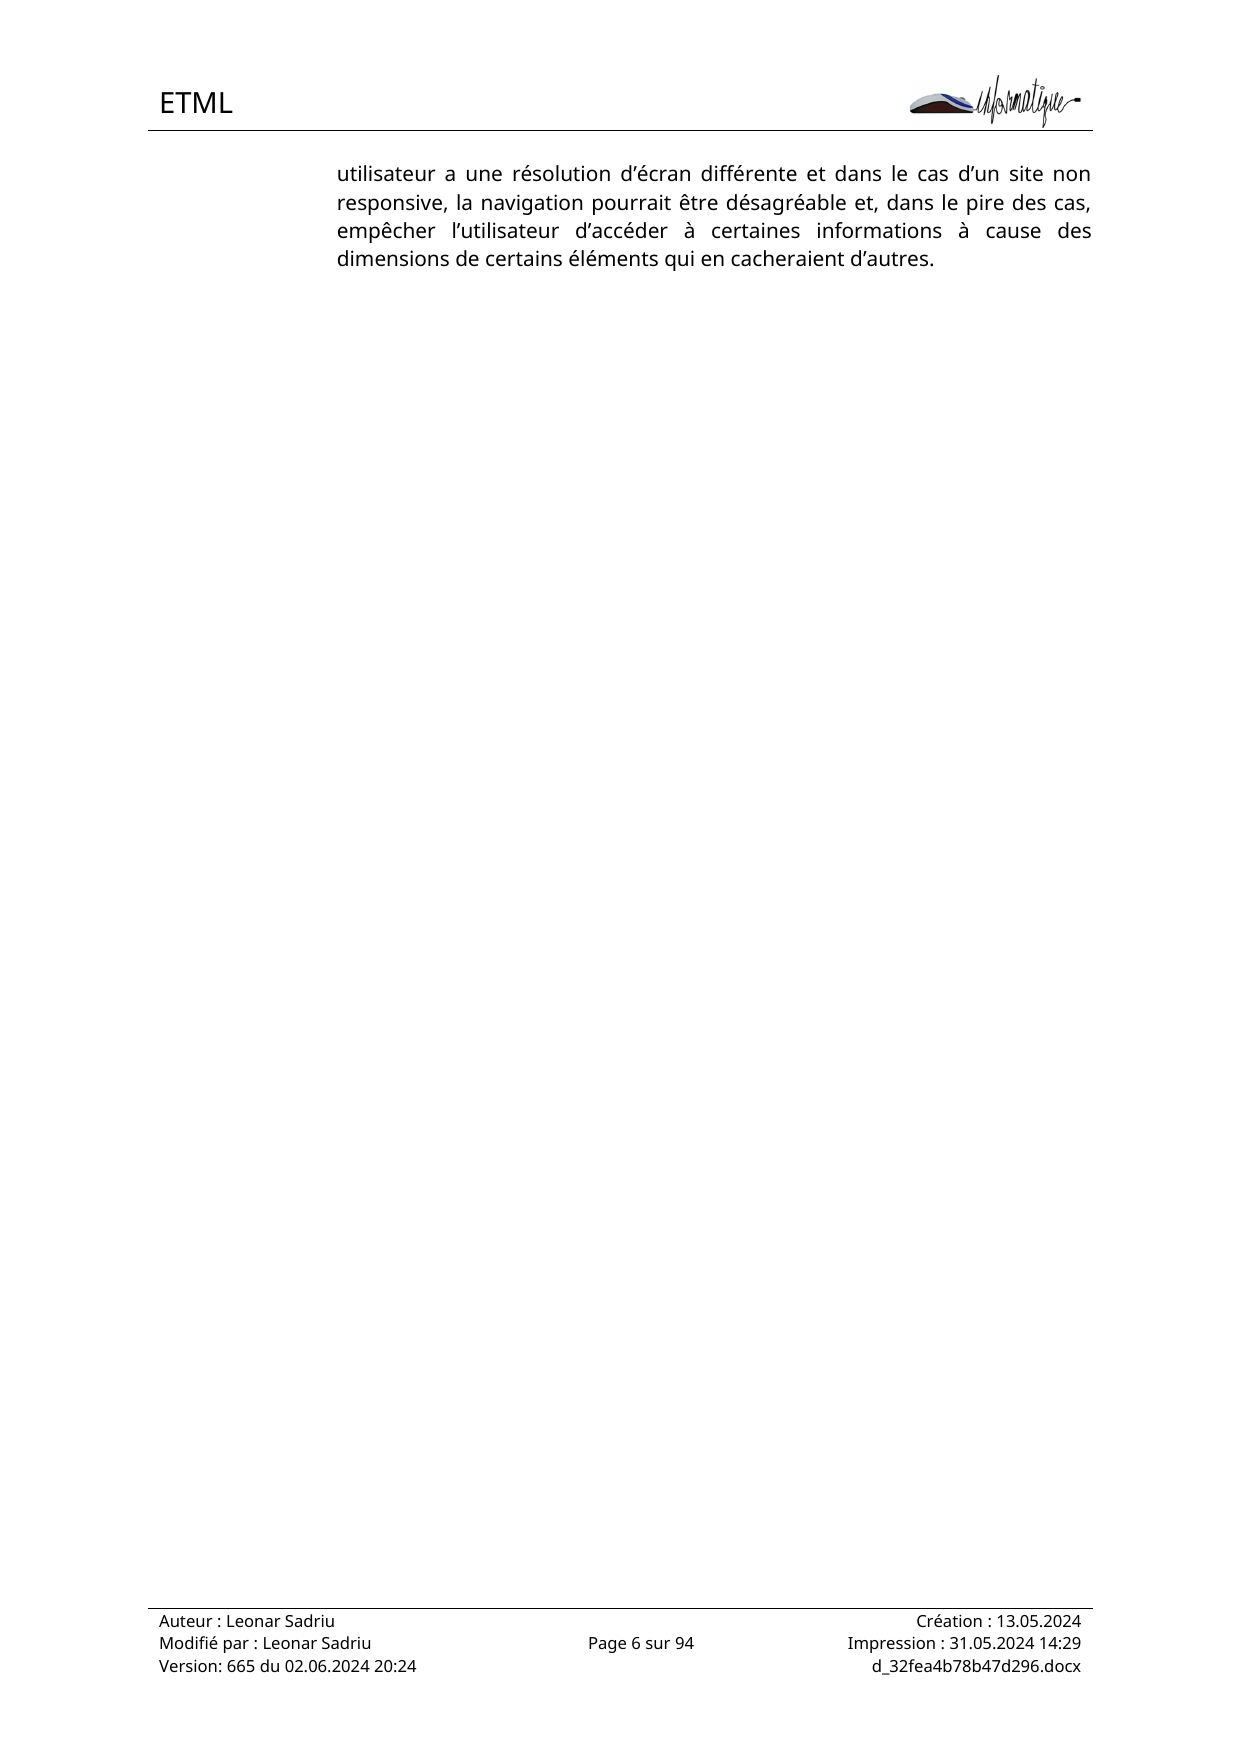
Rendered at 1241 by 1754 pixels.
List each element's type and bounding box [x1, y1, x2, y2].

text [337, 159, 1092, 273]
picture [909, 75, 1082, 128]
